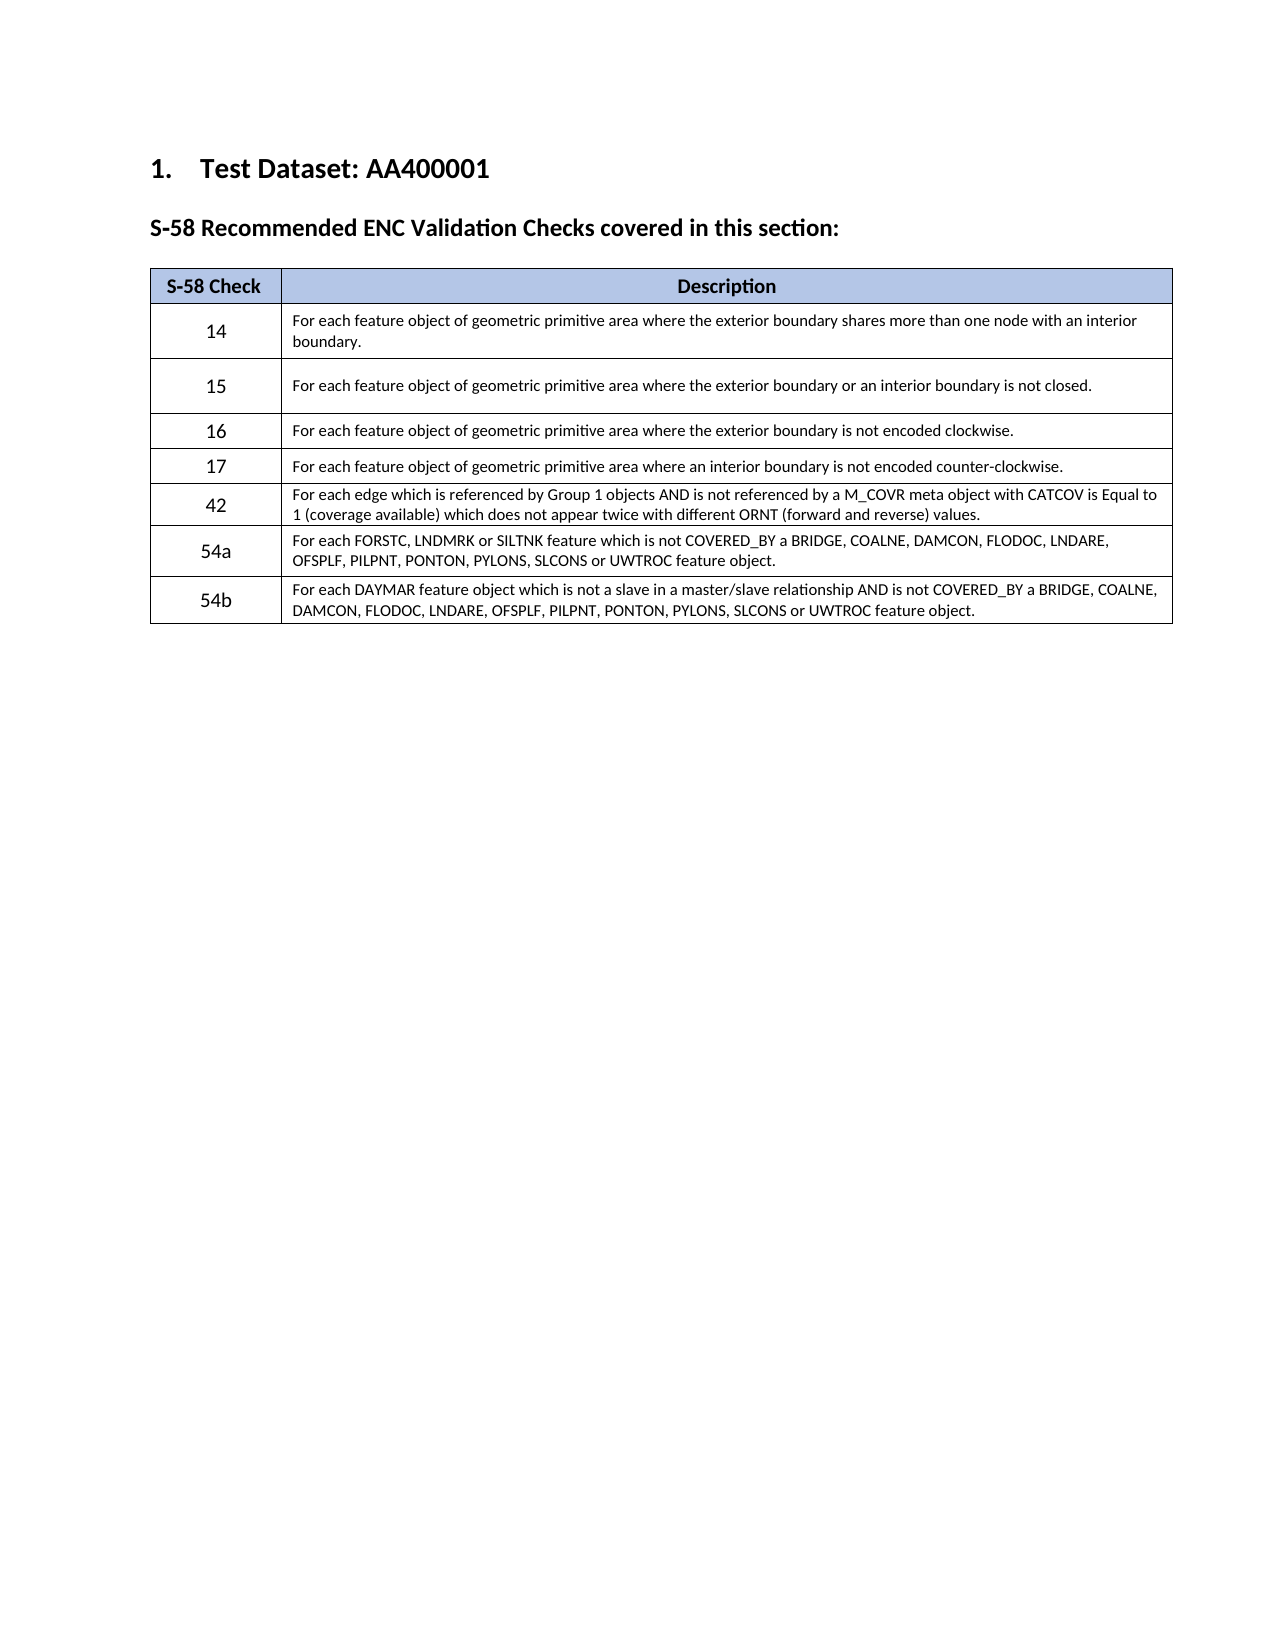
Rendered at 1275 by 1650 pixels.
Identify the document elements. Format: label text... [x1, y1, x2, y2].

table_cell For each feature object of geometric primitive area where the exterior boundary is not encoded clockwise. [282, 414, 1172, 448]
table_cell 42 [151, 484, 281, 525]
table_cell For each edge which is referenced by Group 1 objects AND is not referenced by a M_COVR meta object with CATCOV is Equal to 1 (coverage available) which does not appear twice with different ORNT (forward and reverse) values. [282, 484, 1172, 525]
table_cell For each DAYMAR feature object which is not a slave in a master/slave relationship AND is not COVERED_BY a BRIDGE, COALNE, DAMCON, FLODOC, LNDARE, OFSPLF, PILPNT, PONTON, PYLONS, SLCONS or UWTROC feature object. [282, 577, 1172, 623]
table_cell 15 [151, 359, 281, 412]
table_header Description [282, 269, 1172, 303]
table_cell For each feature object of geometric primitive area where the exterior boundary shares more than one node with an interior boundary. [282, 304, 1172, 358]
table_cell 54a [151, 526, 281, 576]
table_cell 16 [151, 414, 281, 448]
table_cell For each FORSTC, LNDMRK or SILTNK feature which is not COVERED_BY a BRIDGE, COALNE, DAMCON, FLODOC, LNDARE, OFSPLF, PILPNT, PONTON, PYLONS, SLCONS or UWTROC feature object. [282, 526, 1172, 576]
table_cell For each feature object of geometric primitive area where the exterior boundary or an interior boundary is not closed. [282, 359, 1172, 412]
list Test Dataset: AA400001 [150, 150, 1125, 186]
table_cell 54b [151, 577, 281, 623]
text S‐58 Recommended ENC Validation Checks covered in this section: [150, 212, 1125, 242]
table_cell For each feature object of geometric primitive area where an interior boundary is not encoded counter-clockwise. [282, 449, 1172, 483]
table_header S‐58 Check [151, 269, 281, 303]
table_cell 17 [151, 449, 281, 483]
table_cell 14 [151, 304, 281, 358]
